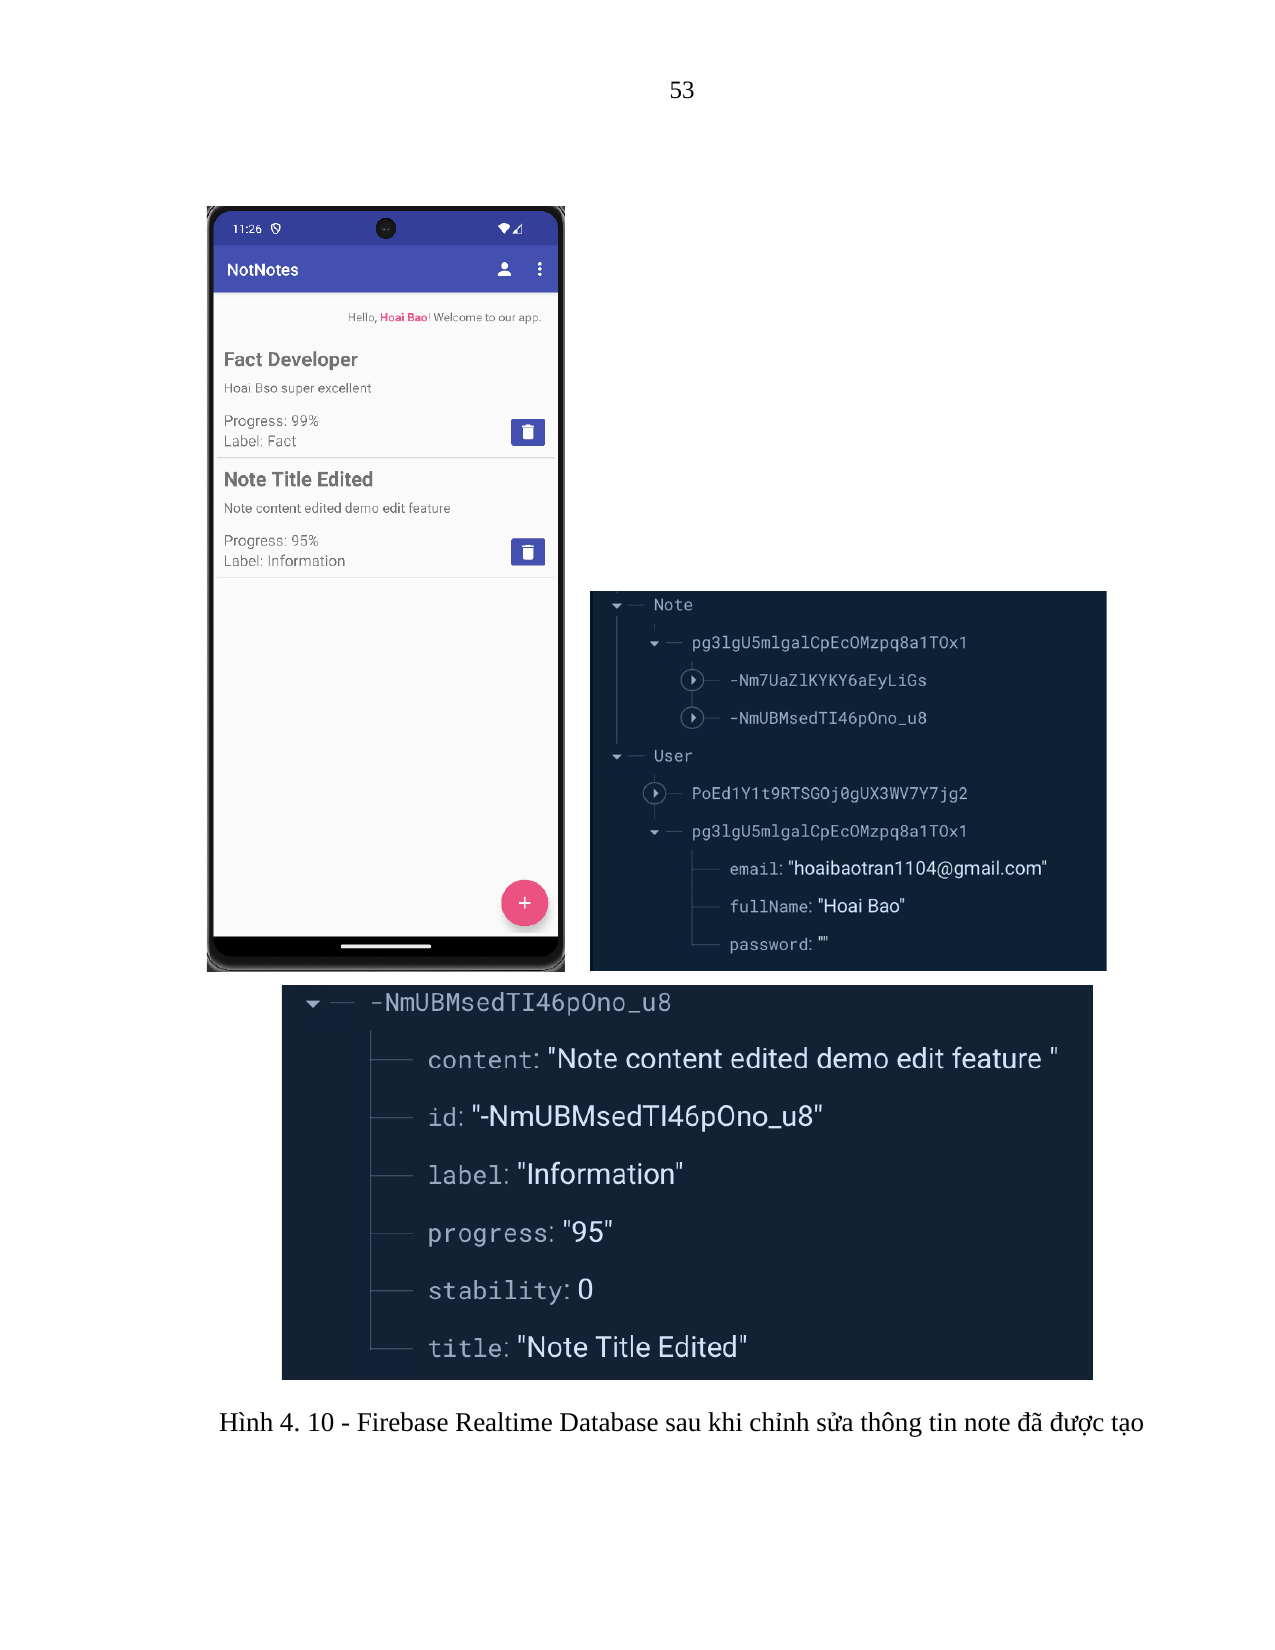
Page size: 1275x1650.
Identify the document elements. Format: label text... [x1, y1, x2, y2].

picture [590, 591, 1107, 971]
picture [206, 206, 565, 972]
text Hình 4. 10 - Firebase Realtime Database sau khi chỉnh sửa thông tin note đã được tạo [207, 1406, 1157, 1437]
picture [281, 985, 1093, 1380]
